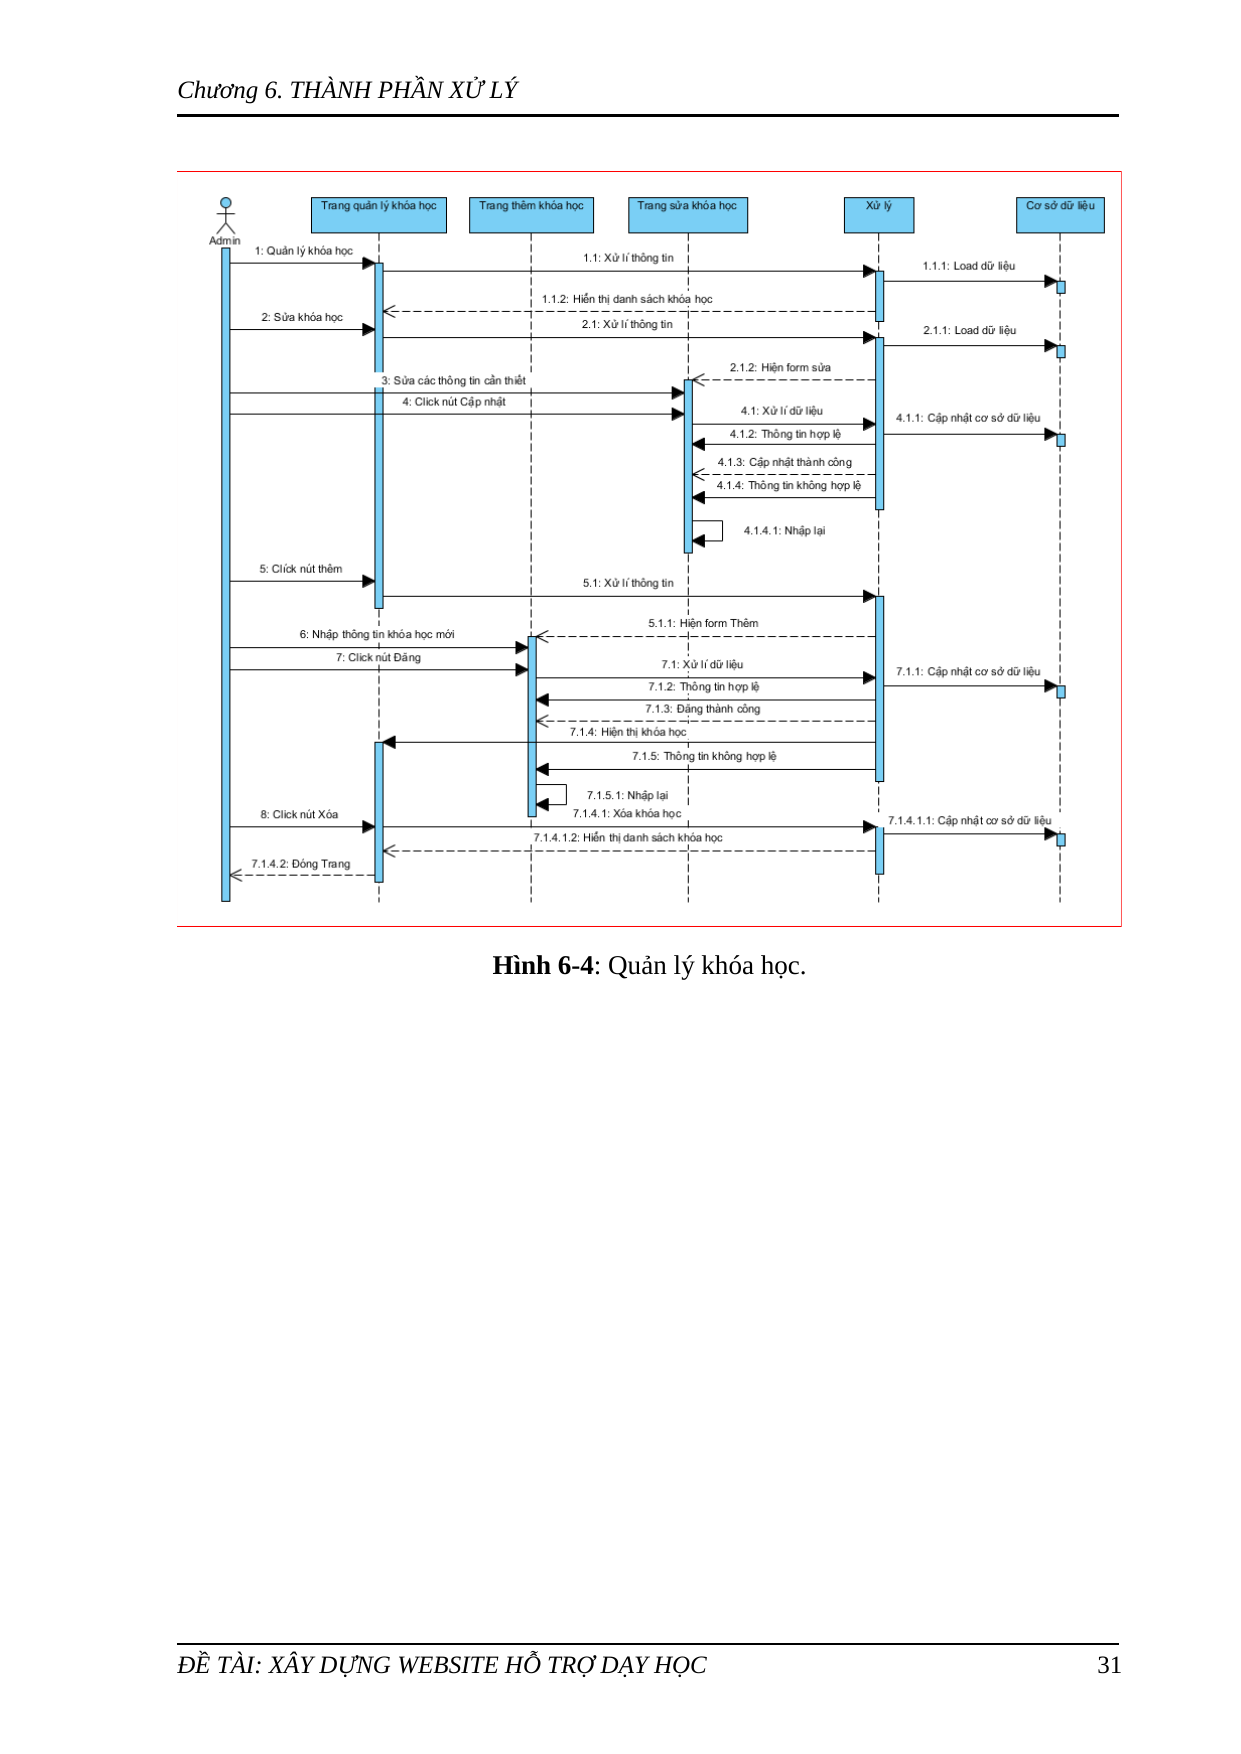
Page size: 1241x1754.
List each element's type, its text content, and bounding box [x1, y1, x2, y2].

picture [177, 171, 1122, 927]
text Hình 6-4: Quản lý khóa học. [177, 949, 1122, 980]
